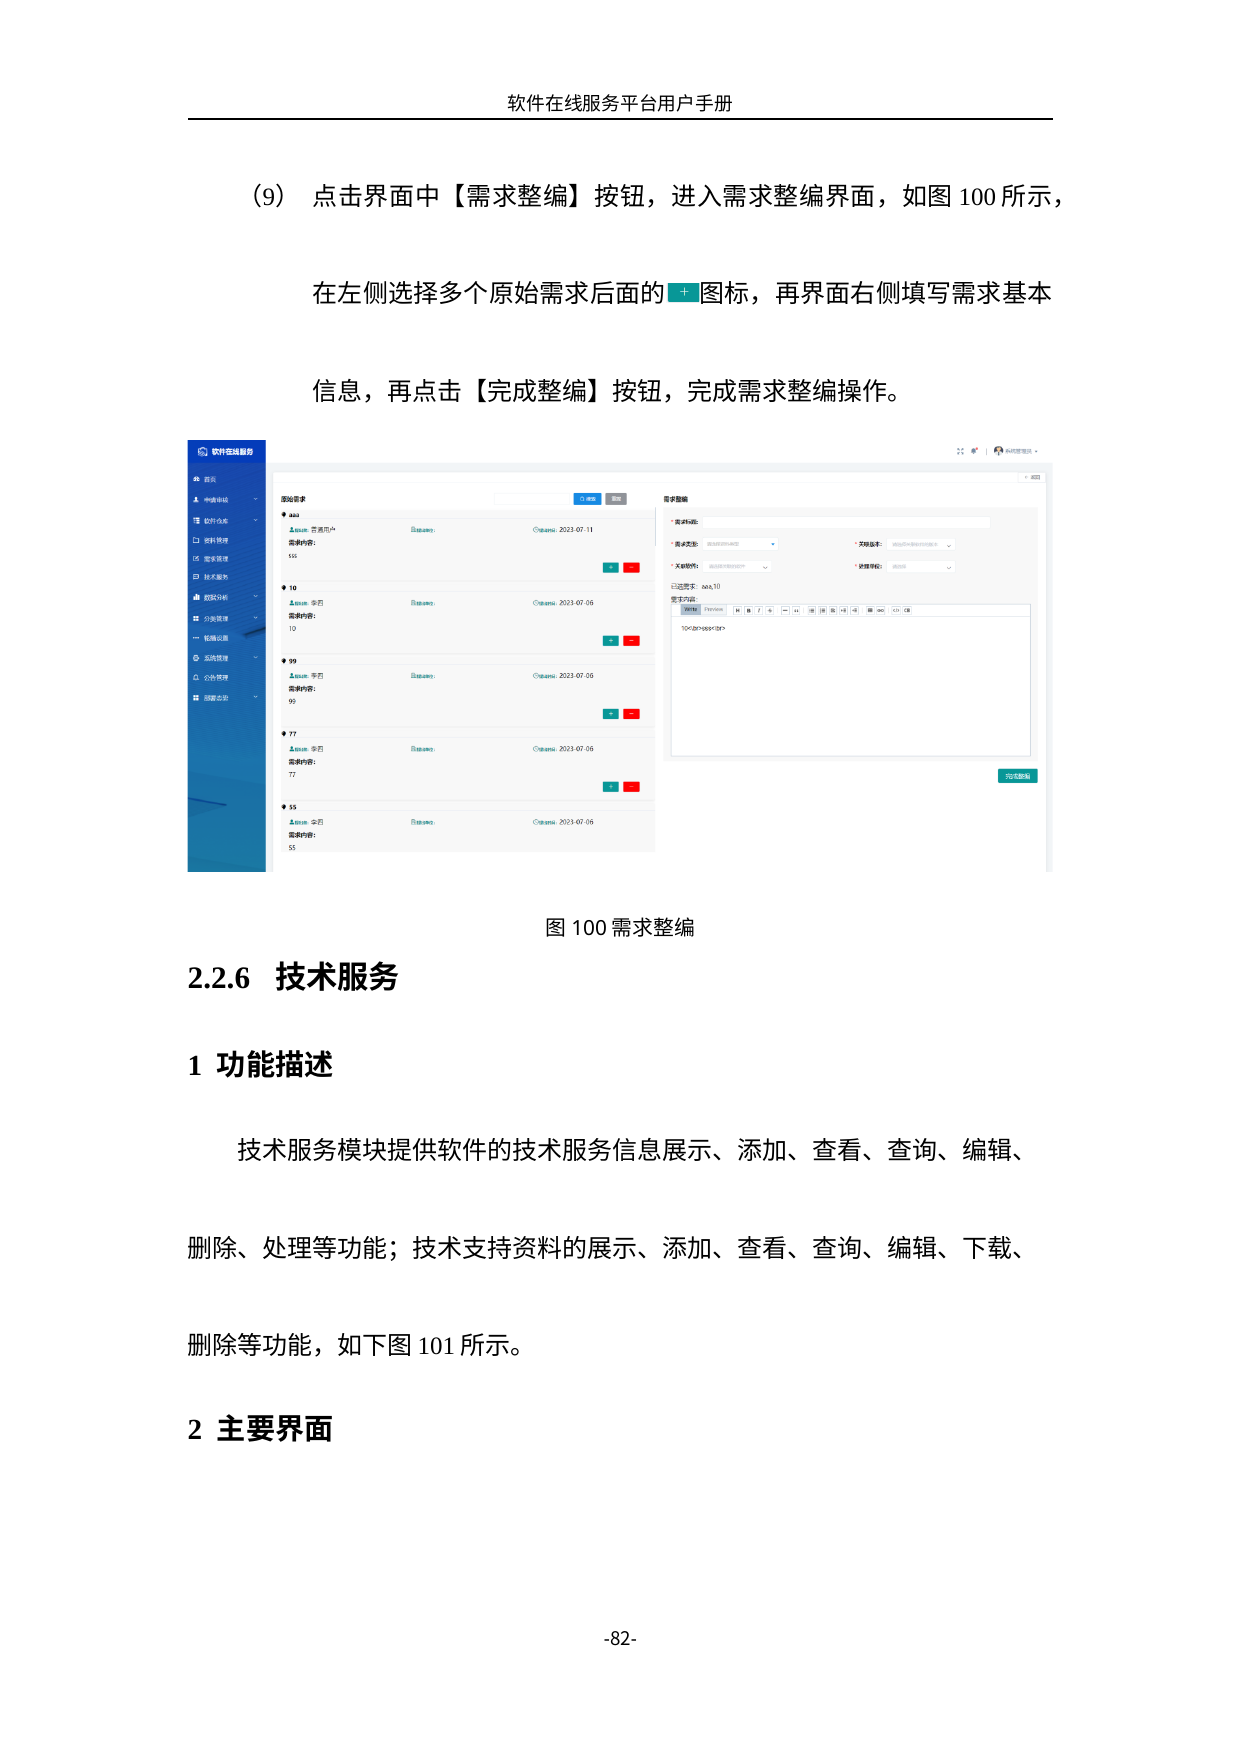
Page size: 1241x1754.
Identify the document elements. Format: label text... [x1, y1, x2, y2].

picture [187, 440, 1053, 872]
list 点击界面中【需求整编】按钮，进入需求整编界面，如图100所示，在左侧选择多个原始需求后面的图标，再界面右侧填写需求基本信息，再点击【完成整编】按钮，完成需求整编操作。 [237, 162, 1053, 422]
picture [666, 283, 700, 303]
text 图 100 需求整编 [187, 910, 1053, 942]
text 2 主要界面 [187, 1394, 1053, 1459]
list 技术服务 [187, 942, 1053, 1007]
text 1 功能描述 [187, 1030, 1053, 1095]
